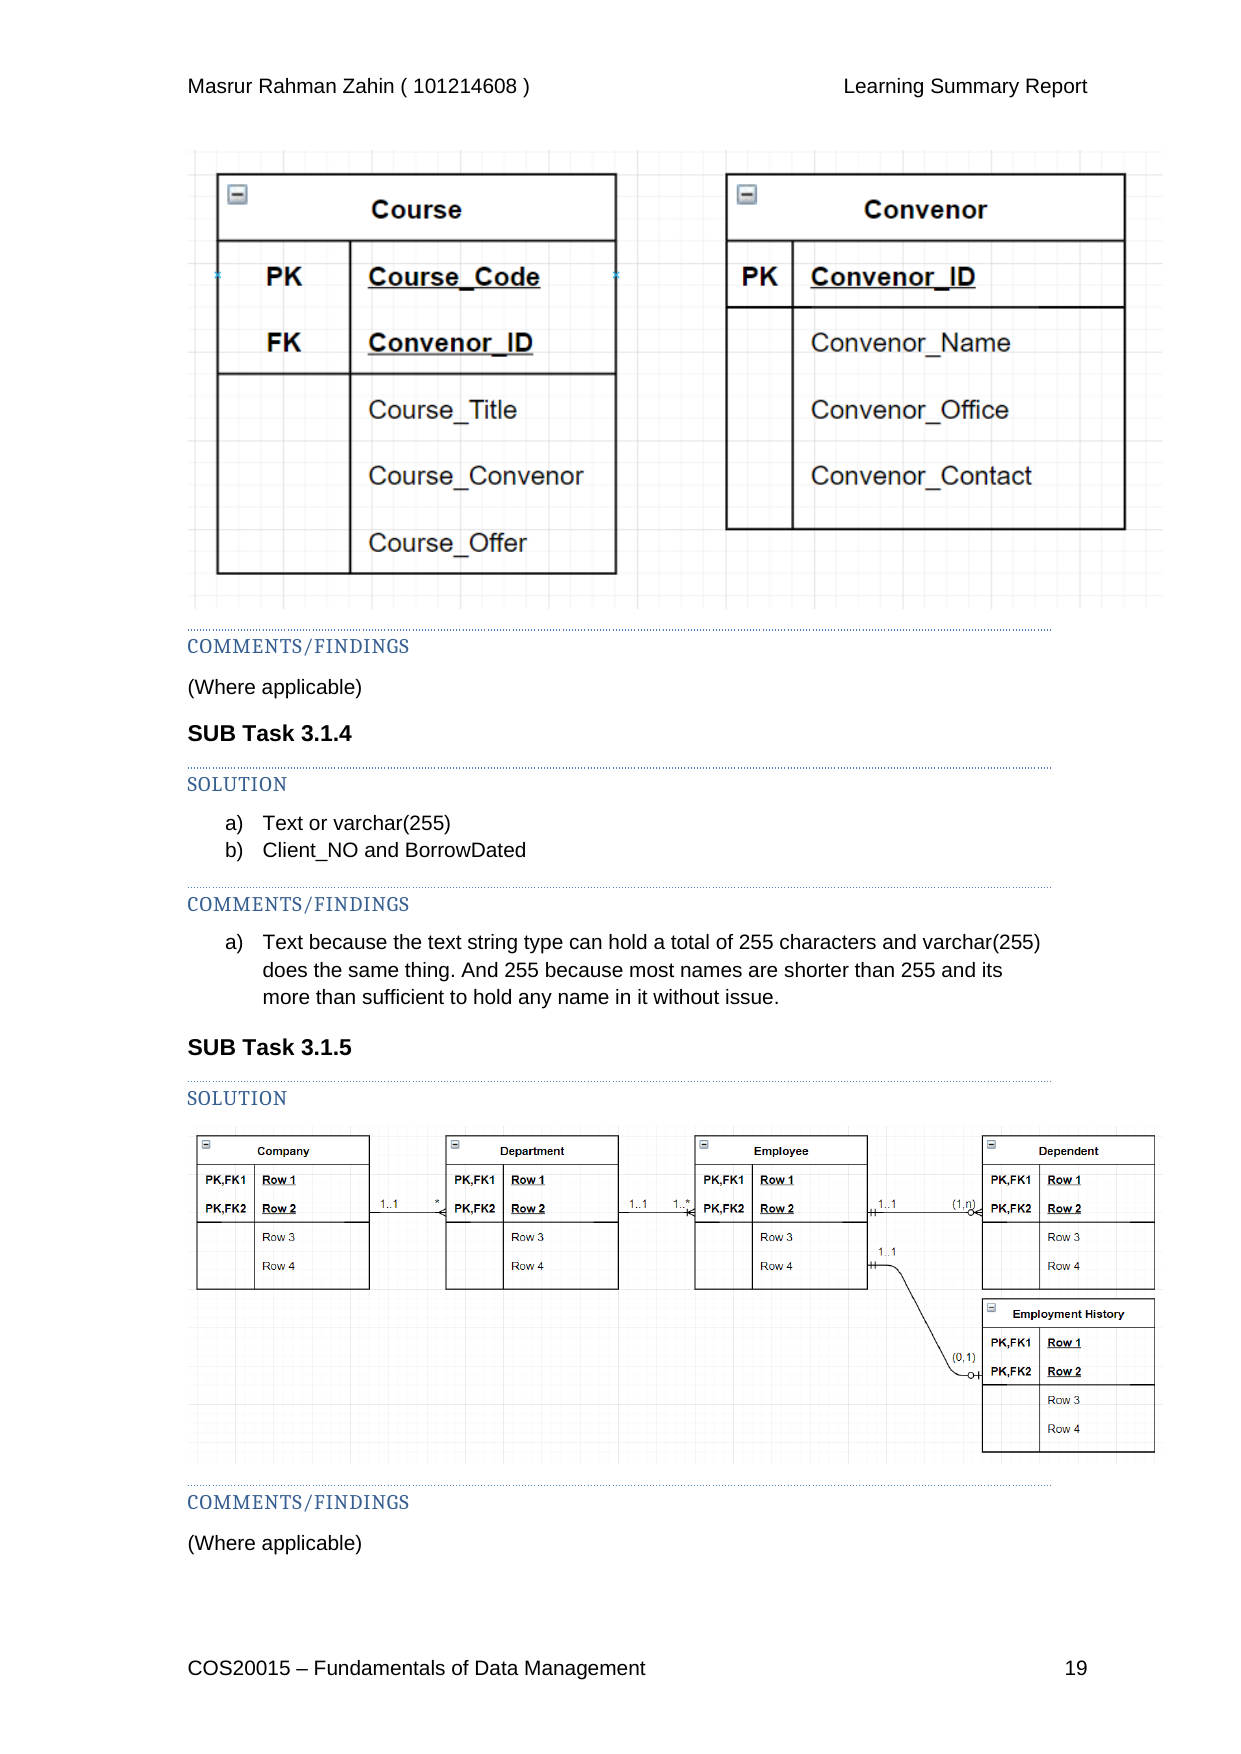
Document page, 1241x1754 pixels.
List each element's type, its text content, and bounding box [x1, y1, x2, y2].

subtitle Comments/findings [187, 1485, 1053, 1514]
list Client_NO and BorrowDated [225, 838, 1053, 862]
picture [187, 150, 1163, 609]
subtitle SUB Task 3.1.5 [187, 1033, 1053, 1060]
list Text because the text string type can hold a total of 255 characters and varchar(255) does the same thing. And 255 because most names are shorter than 255 and its more than sufficient to hold any name in it without issue. [225, 930, 1053, 1009]
subtitle Comments/findings [187, 629, 1053, 659]
subtitle SUB Task 3.1.4 [187, 720, 1053, 746]
list Text or varchar(255) [225, 811, 1053, 834]
subtitle Solution [187, 767, 1053, 797]
subtitle Comments/findings [187, 886, 1053, 916]
subtitle Solution [187, 1081, 1053, 1110]
picture [187, 1126, 1163, 1464]
text (Where applicable) [187, 1530, 1053, 1554]
text (Where applicable) [187, 675, 1053, 699]
